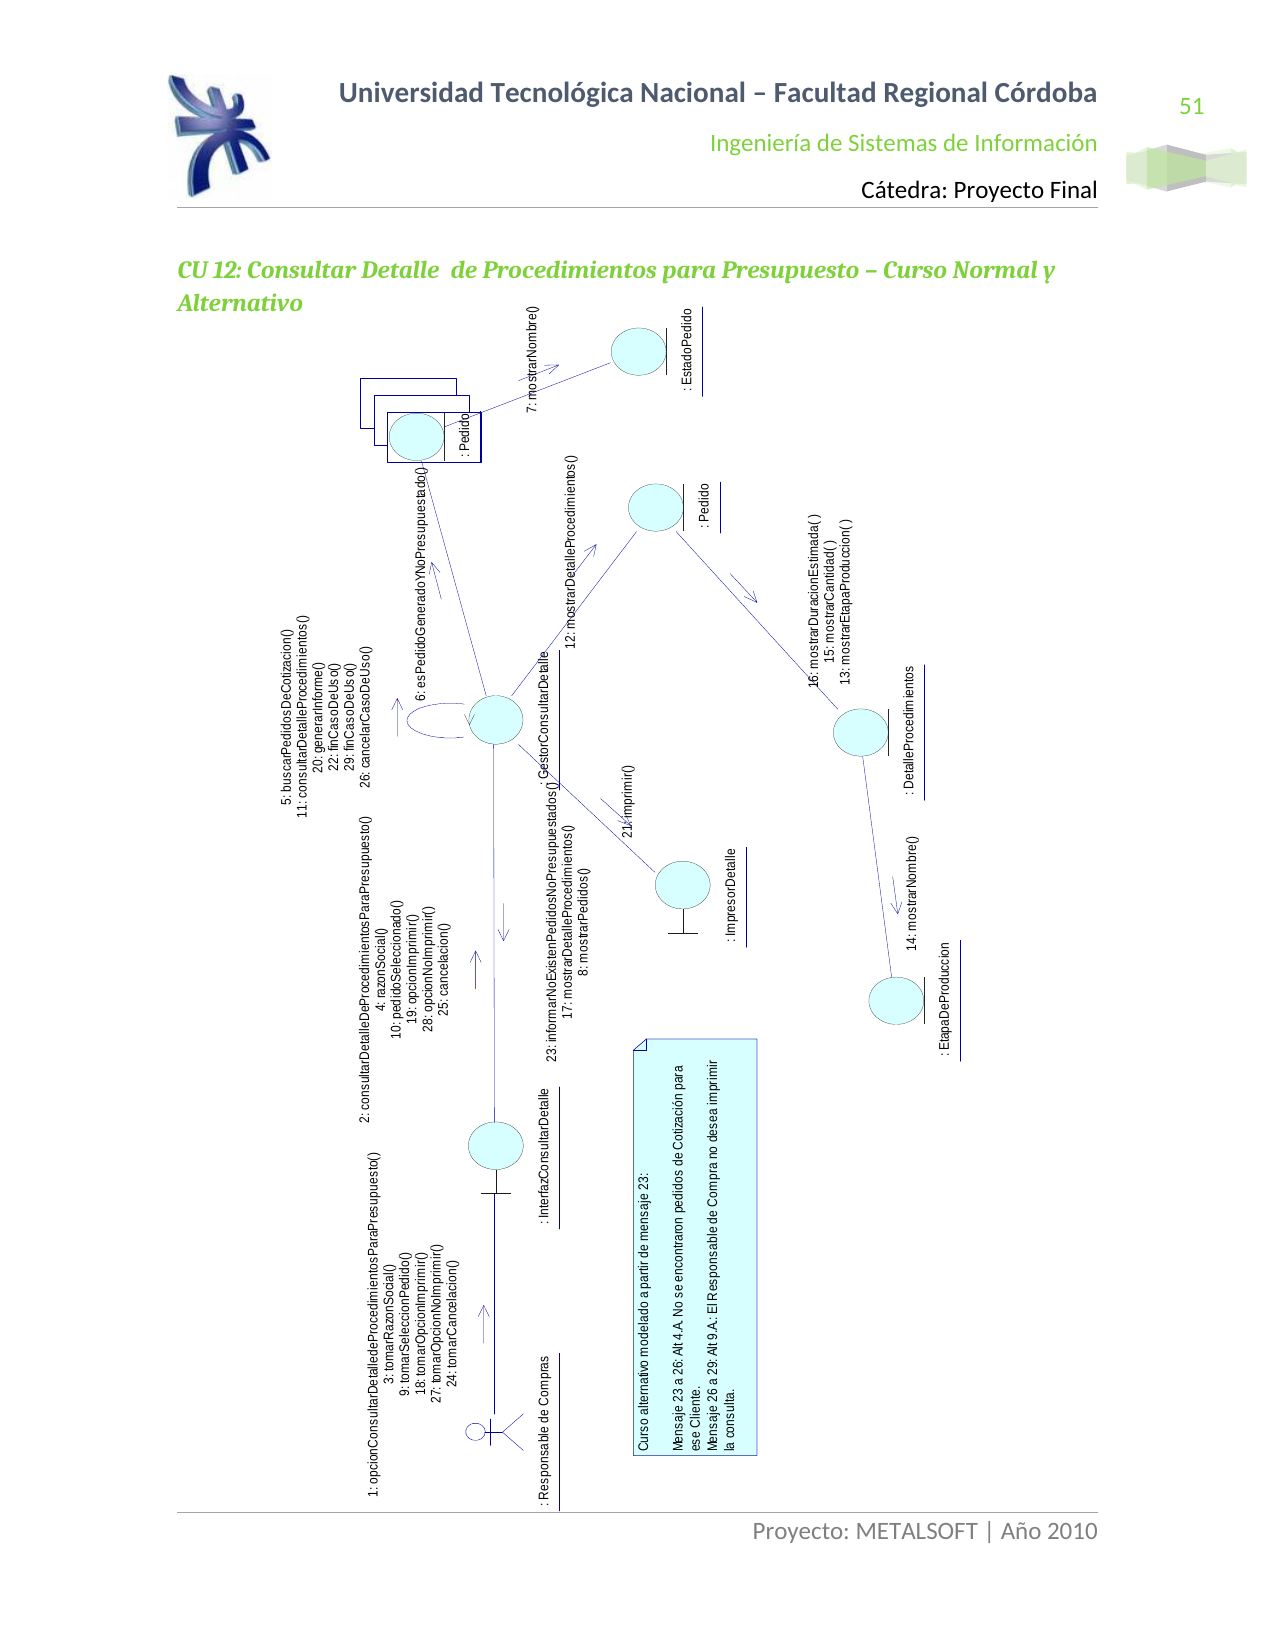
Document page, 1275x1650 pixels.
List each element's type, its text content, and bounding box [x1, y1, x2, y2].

text CU 12: Consultar Detalle de Procedimientos para Presupuesto – Curso Normal y Alternativo [177, 256, 1098, 318]
picture [167, 74, 272, 199]
